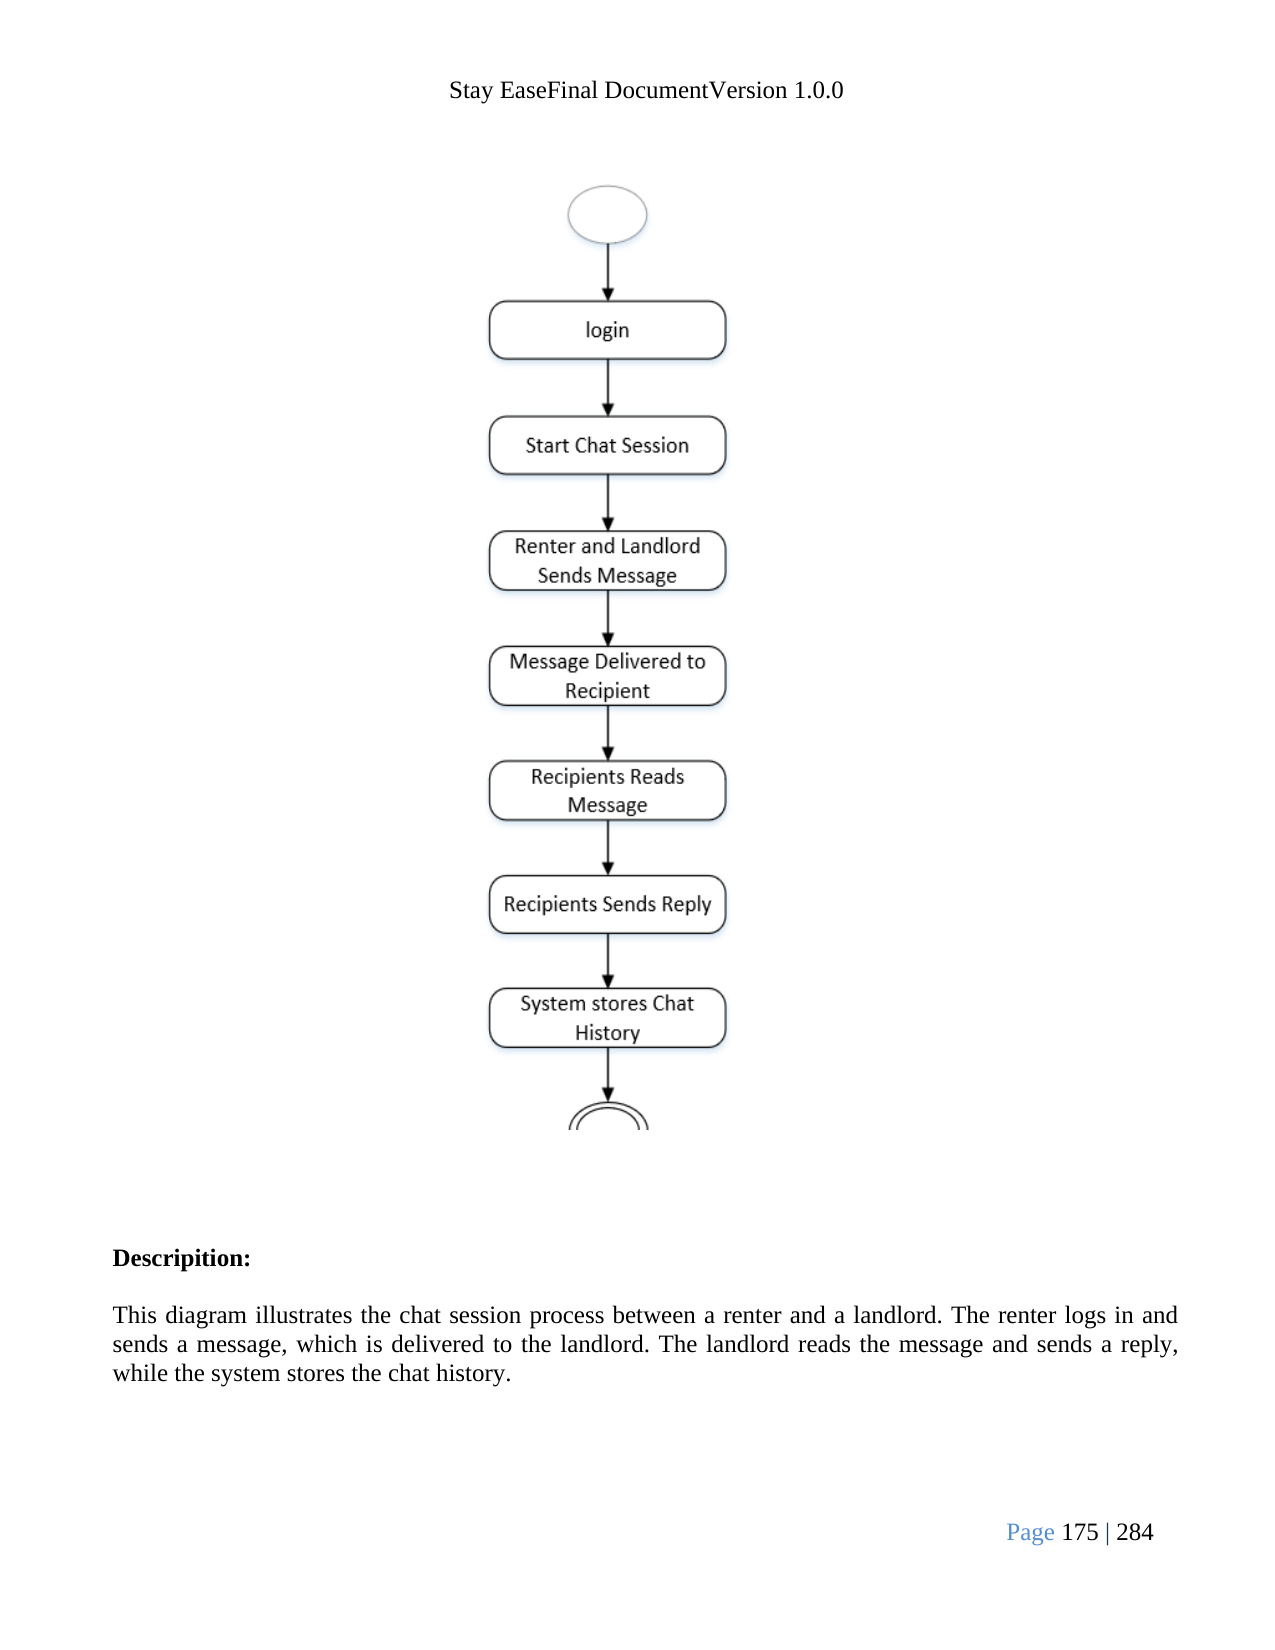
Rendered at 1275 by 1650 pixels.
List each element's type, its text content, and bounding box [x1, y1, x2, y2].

picture [198, 151, 1190, 1130]
text Descripition: [112, 1243, 1181, 1271]
text This diagram illustrates the chat session process between a renter and a landlord. The renter logs in and sends a message, which is delivered to the landlord. The landlord reads the message and sends a reply, while the system stores the chat history. [112, 1300, 1181, 1386]
